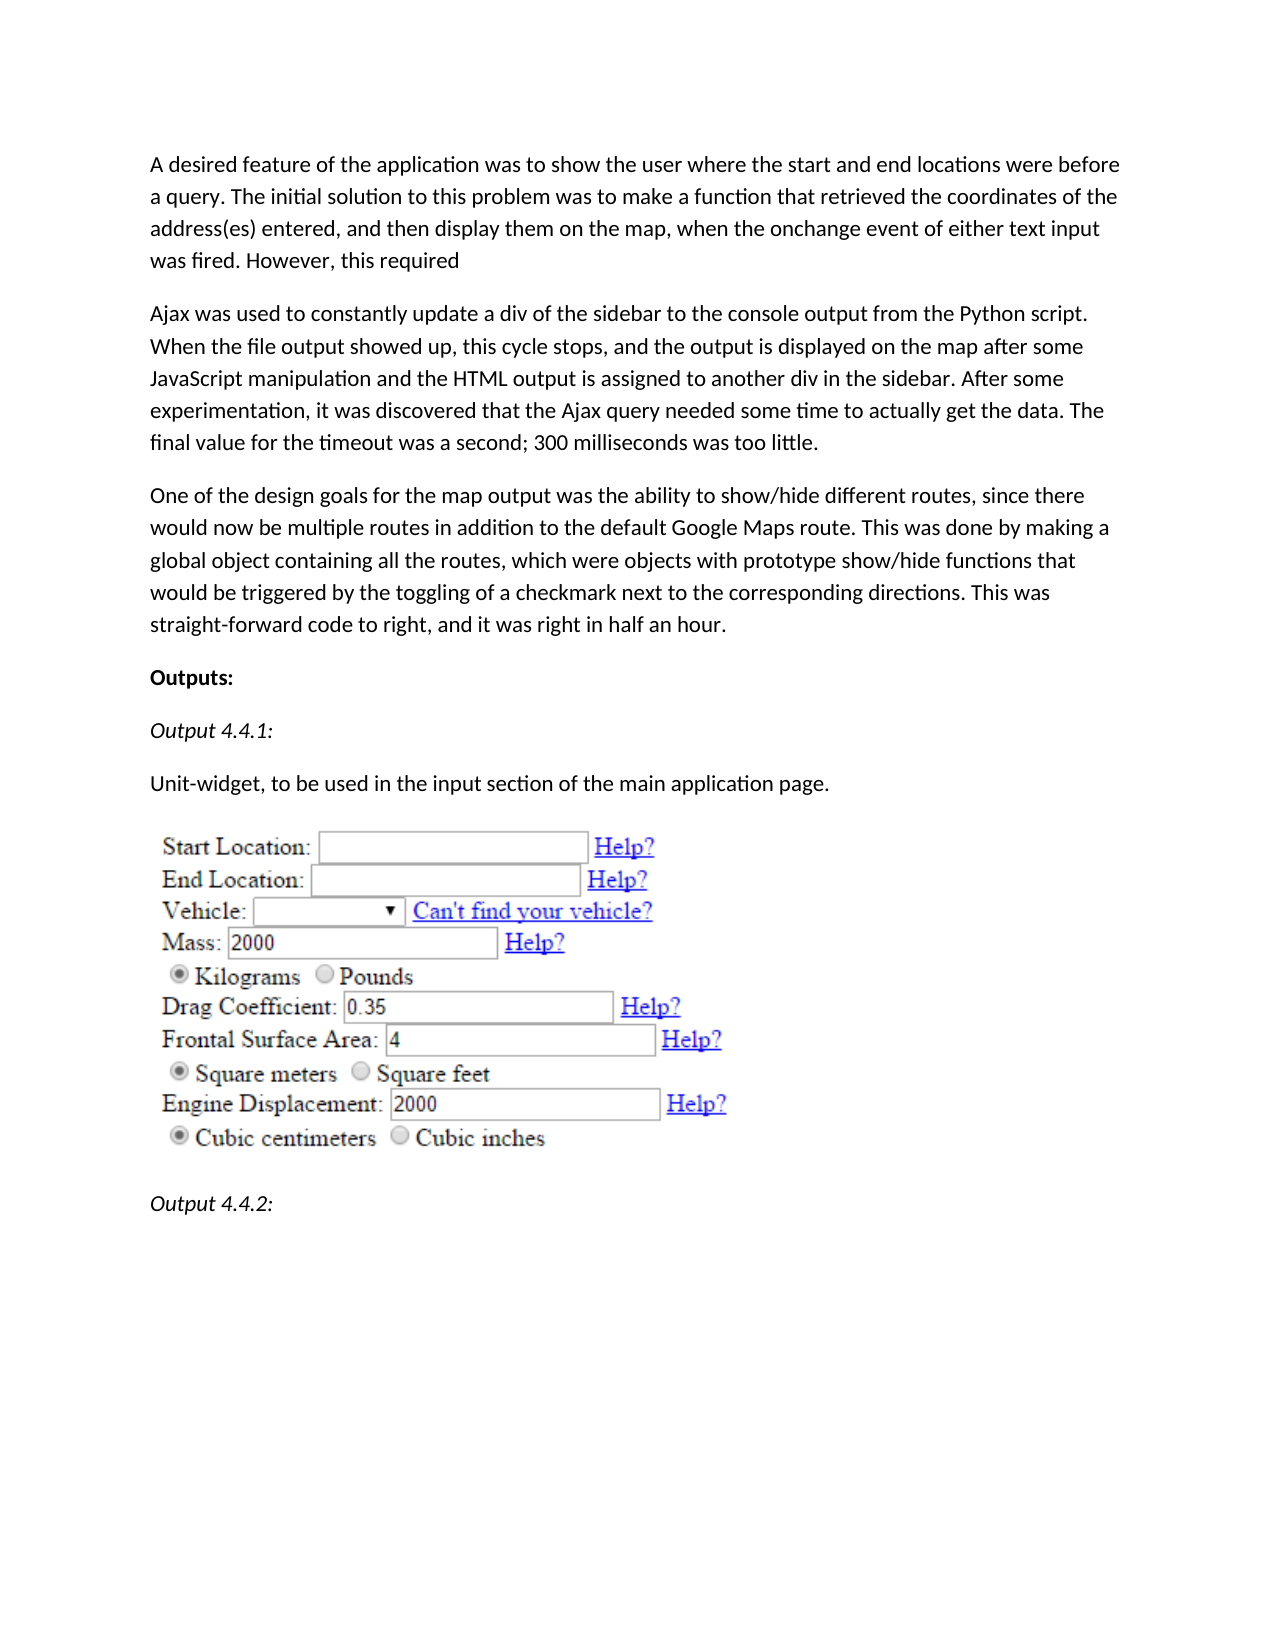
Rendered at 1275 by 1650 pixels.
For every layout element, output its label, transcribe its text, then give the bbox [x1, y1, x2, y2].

text A desired feature of the application was to show the user where the start and end locations were before a query. The initial solution to this problem was to make a function that retrieved the coordinates of the address(es) entered, and then display them on the map, when the onchange event of either text input was fired. However, this required [150, 150, 1125, 274]
text Output 4.4.1: [150, 716, 1125, 744]
text Ajax was used to constantly update a div of the sidebar to the console output from the Python script. When the file output showed up, this cycle stops, and the output is displayed on the map after some JavaScript manipulation and the HTML output is assigned to another div in the sidebar. After some experimentation, it was discovered that the Ajax query needed some time to actually get the data. The final value for the timeout was a second; 300 milliseconds was too little. [150, 299, 1125, 456]
text Outputs: [150, 663, 1125, 691]
text One of the design goals for the map output was the ability to show/hide different routes, since there would now be multiple routes in addition to the default Google Maps route. This was done by making a global object containing all the routes, which were objects with prototype show/hide functions that would be triggered by the toggling of a checkmark next to the corresponding directions. This was straight-forward code to right, and it was right in half an hour. [150, 481, 1125, 638]
text Unit-widget, to be used in the input section of the main application page. [150, 769, 1125, 797]
picture [150, 822, 794, 1165]
text Output 4.4.2: [150, 1189, 1125, 1217]
